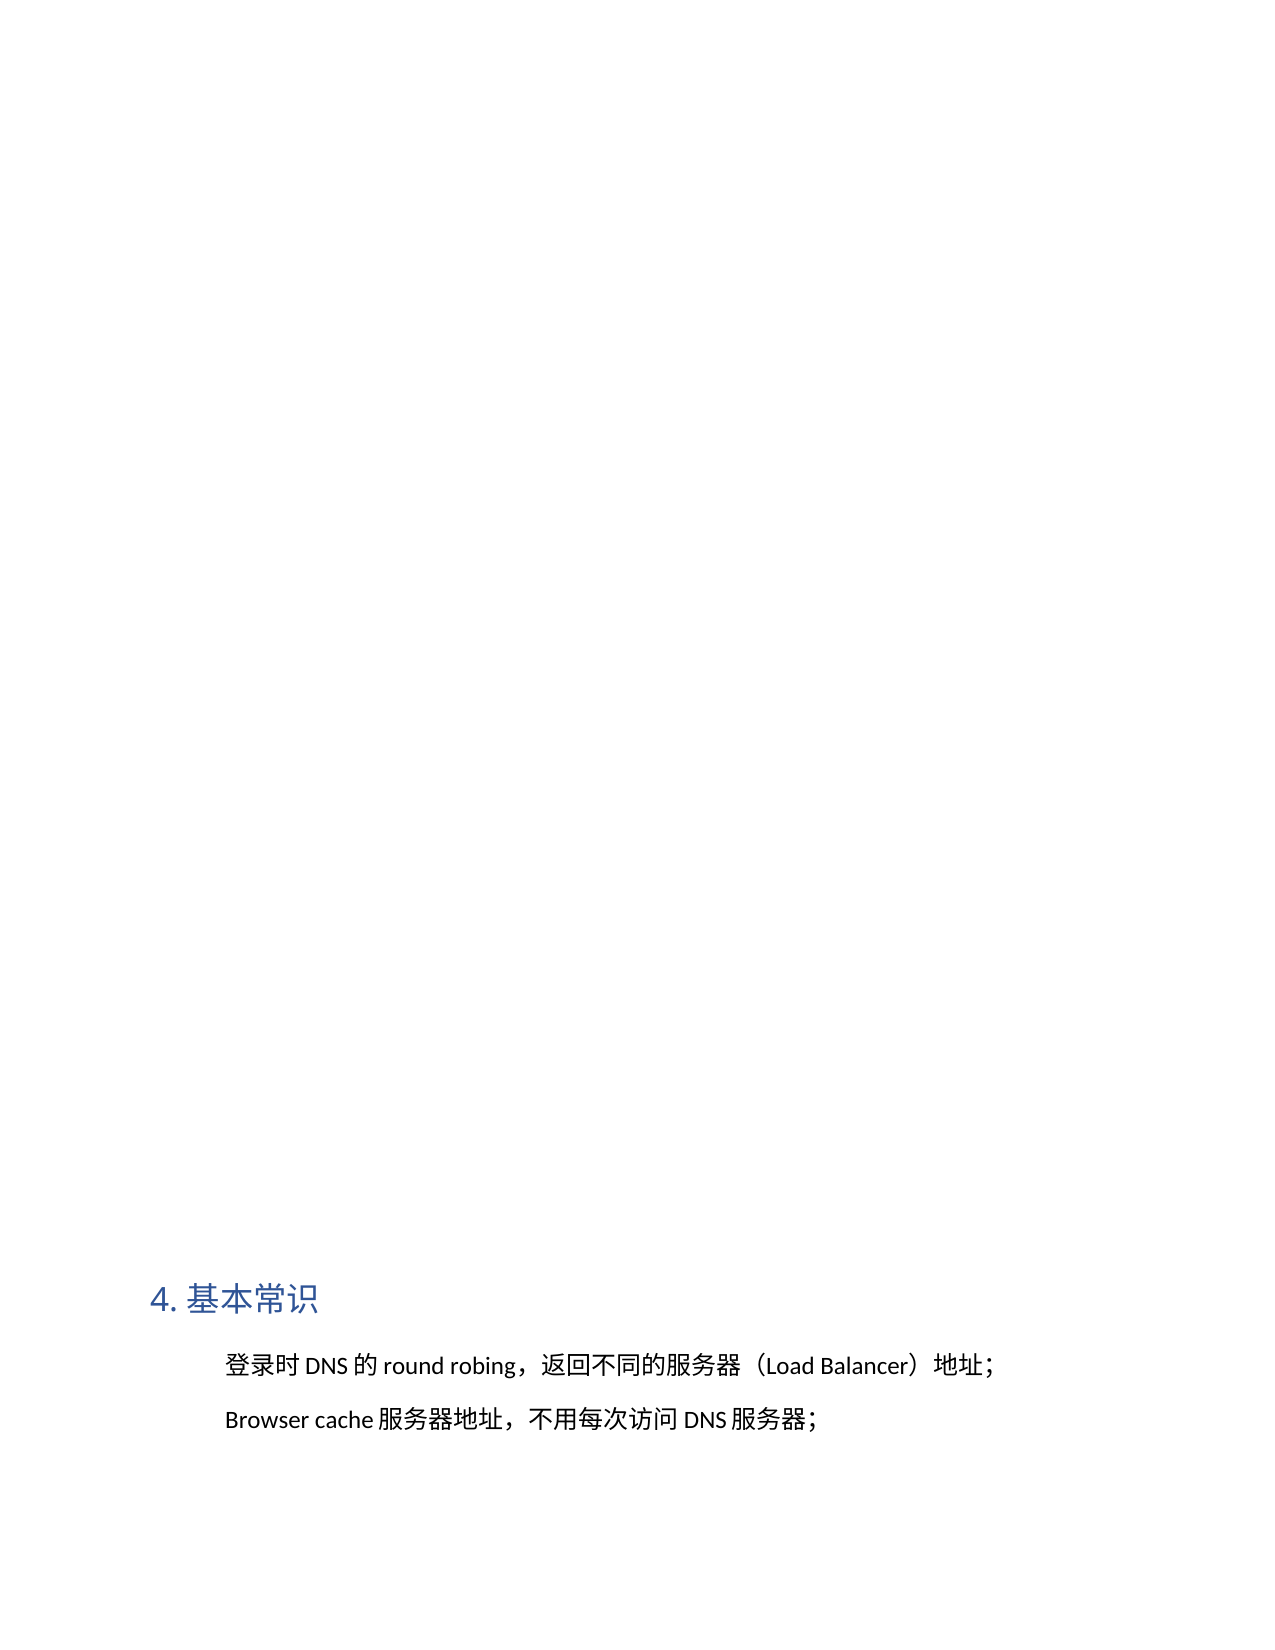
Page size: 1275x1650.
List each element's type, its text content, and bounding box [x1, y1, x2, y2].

text 登录时DNS的round robing，返回不同的服务器（Load Balancer）地址； [150, 1345, 1125, 1381]
subtitle 4. 基本常识 [150, 1272, 1125, 1321]
text Browser cache服务器地址，不用每次访问DNS服务器； [150, 1399, 1125, 1436]
